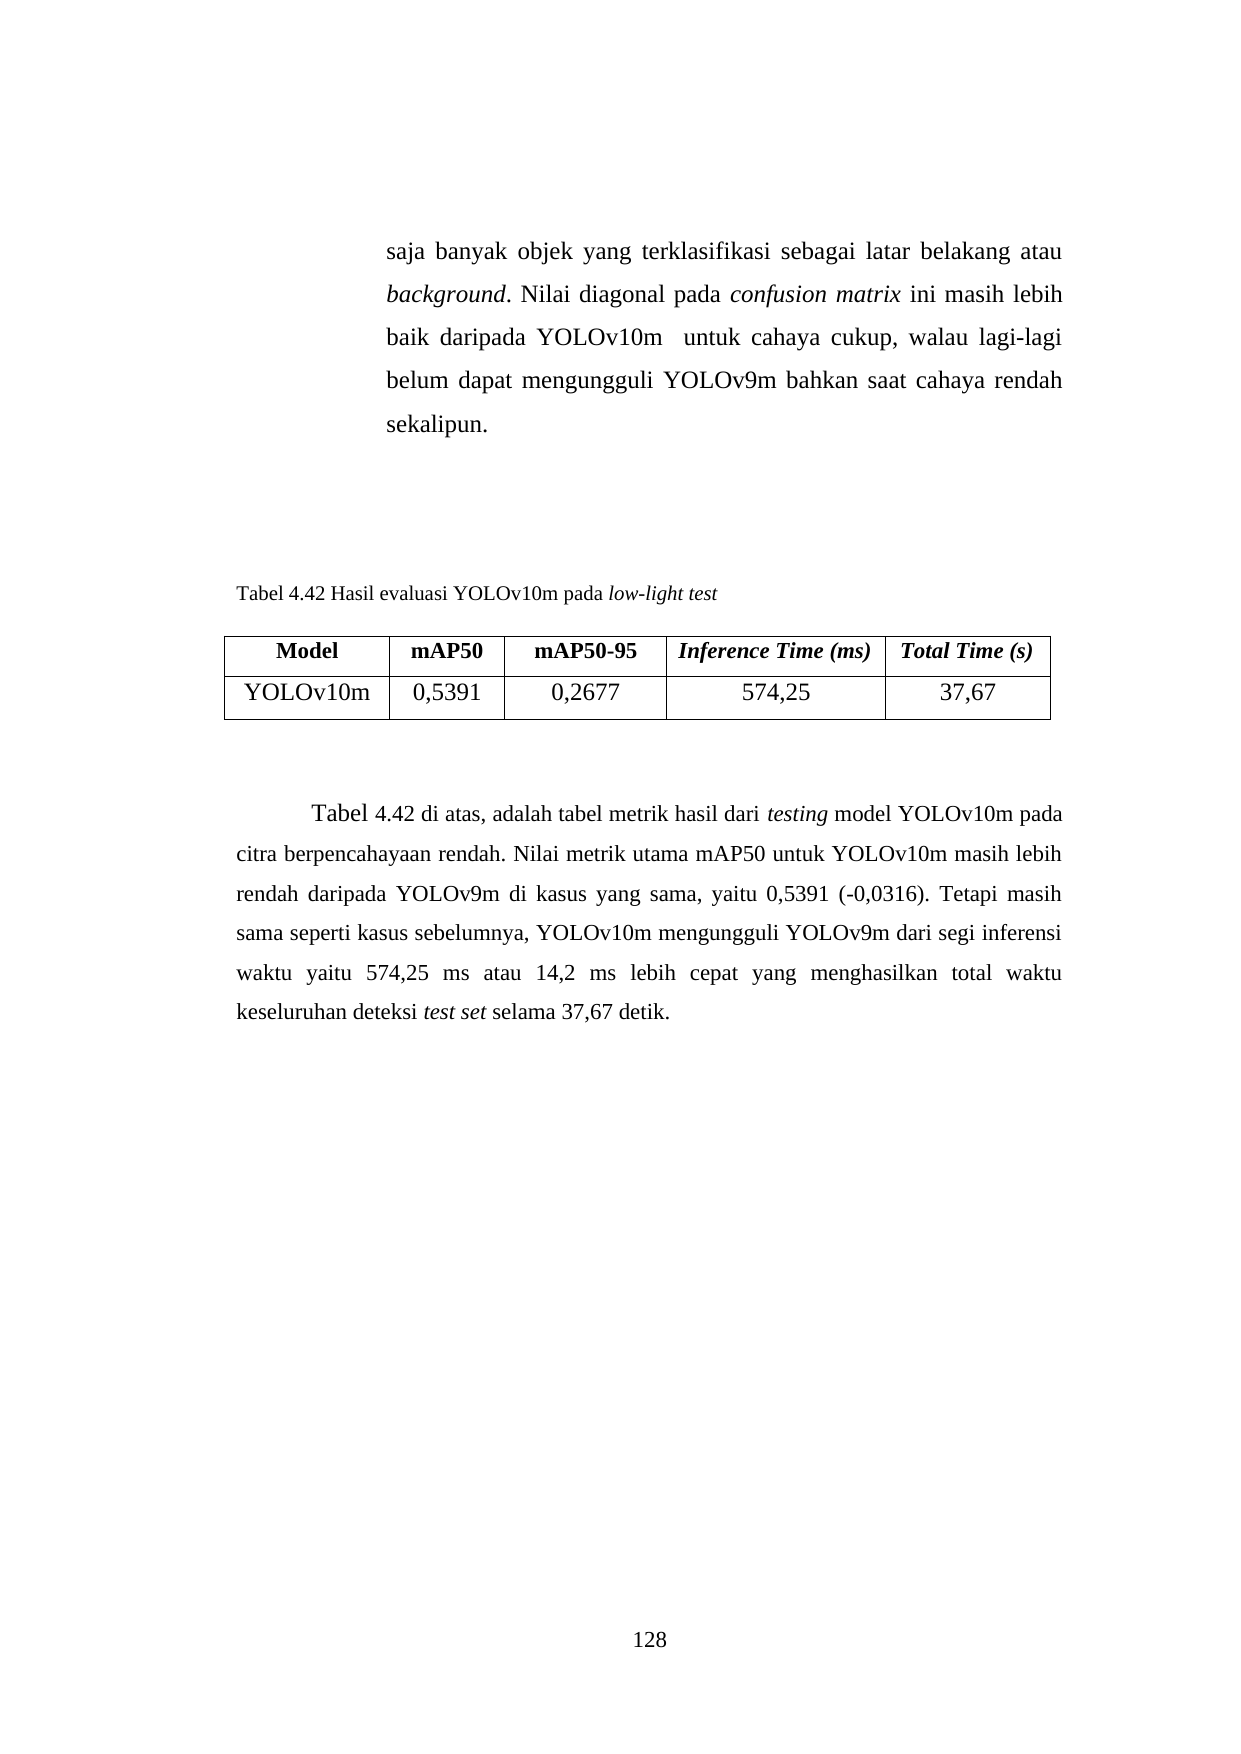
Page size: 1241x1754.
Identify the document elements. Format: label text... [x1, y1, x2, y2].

table_header Model [225, 637, 389, 676]
table_cell 0,5391 [390, 677, 504, 719]
table_cell 574,25 [667, 677, 885, 719]
table_header mAP50 [390, 637, 504, 676]
table_header mAP50-95 [505, 637, 666, 676]
table_cell 37,67 [886, 677, 1050, 719]
table_cell YOLOv10m [225, 677, 389, 719]
text Tabel 4.42 Hasil evaluasi YOLOv10m pada low-light test [236, 581, 1063, 605]
table_cell 0,2677 [505, 677, 666, 719]
table_header Inference Time (ms) [667, 637, 885, 676]
text Tabel 4.42 di atas, adalah tabel metrik hasil dari testing model YOLOv10m pada citra berpencahayaan rendah. Nilai metrik utama mAP50 untuk YOLOv10m masih lebih rendah daripada YOLOv9m di kasus yang sama, yaitu 0,5391 (-0,0316). Tetapi masih sama seperti kasus sebelumnya, YOLOv10m mengungguli YOLOv9m dari segi inferensi waktu yaitu 574,25 ms atau 14,2 ms lebih cepat yang menghasilkan total waktu keseluruhan deteksi test set selama 37,67 detik. [236, 798, 1063, 1024]
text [386, 236, 1063, 437]
table_header Total Time (s) [886, 637, 1050, 676]
